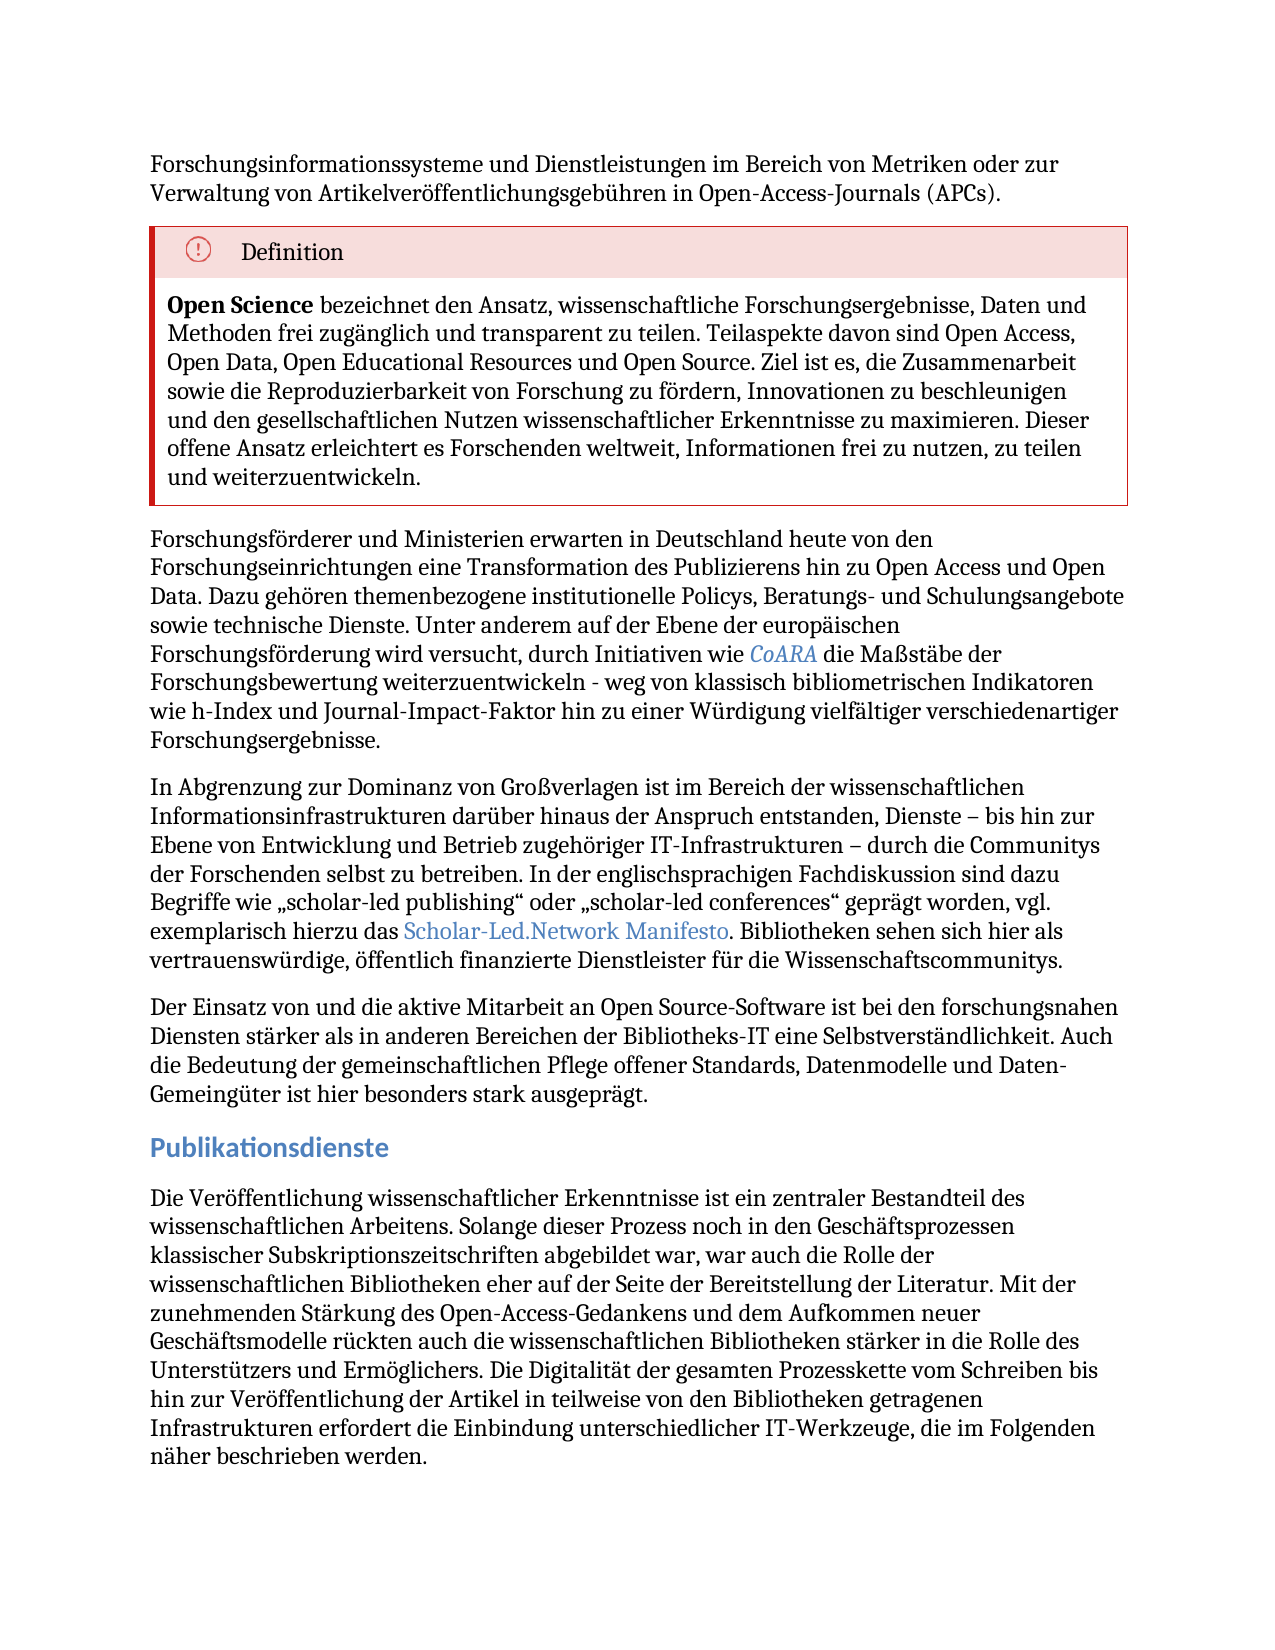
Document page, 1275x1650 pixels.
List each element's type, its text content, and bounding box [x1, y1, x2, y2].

picture [186, 236, 211, 262]
text In Abgrenzung zur Dominanz von Großverlagen ist im Bereich der wissenschaftlichen Informationsinfrastrukturen darüber hinaus der Anspruch entstanden, Dienste – bis hin zur Ebene von Entwicklung und Betrieb zugehöriger IT-Infrastrukturen – durch die Communitys der Forschenden selbst zu betreiben. In der englischsprachigen Fachdiskussion sind dazu Begriffe wie „scholar-led publishing“ oder „scholar-led conferences“ geprägt worden, vgl. exemplarisch hierzu das Scholar-Led.Network Manifesto. Bibliotheken sehen sich hier als vertrauenswürdige, öffentlich finanzierte Dienstleister für die Wissenschaftscommunitys. [150, 773, 1125, 974]
table_header Definition [155, 227, 1127, 278]
text Die Veröffentlichung wissenschaftlicher Erkenntnisse ist ein zentraler Bestandteil des wissenschaftlichen Arbeitens. Solange dieser Prozess noch in den Geschäftsprozessen klassischer Subskriptionszeitschriften abgebildet war, war auch die Rolle der wissenschaftlichen Bibliotheken eher auf der Seite der Bereitstellung der Literatur. Mit der zunehmenden Stärkung des Open-Access-Gedankens und dem Aufkommen neuer Geschäftsmodelle rückten auch die wissenschaftlichen Bibliotheken stärker in die Rolle des Unterstützers und Ermöglichers. Die Digitalität der gesamten Prozesskette vom Schreiben bis hin zur Veröffentlichung der Artikel in teilweise von den Bibliotheken getragenen Infrastrukturen erfordert die Einbindung unterschiedlicher IT-Werkzeuge, die im Folgenden näher beschrieben werden. [150, 1183, 1125, 1471]
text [150, 150, 1125, 207]
text Forschungsförderer und Ministerien erwarten in Deutschland heute von den Forschungseinrichtungen eine Transformation des Publizierens hin zu Open Access und Open Data. Dazu gehören themenbezogene institutionelle Policys, Beratungs- und Schulungsangebote sowie technische Dienste. Unter anderem auf der Ebene der europäischen Forschungsförderung wird versucht, durch Initiativen wie CoARA die Maßstäbe der Forschungsbewertung weiterzuentwickeln - weg von klassisch bibliometrischen Indikatoren wie h-Index und Journal-Impact-Faktor hin zu einer Würdigung vielfältiger verschiedenartiger Forschungsergebnisse. [150, 524, 1125, 754]
text Der Einsatz von und die aktive Mitarbeit an Open Source-Software ist bei den forschungsnahen Diensten stärker als in anderen Bereichen der Bibliotheks-IT eine Selbstverständlichkeit. Auch die Bedeutung der gemeinschaftlichen Pflege offener Standards, Datenmodelle und Daten-Gemeingüter ist hier besonders stark ausgeprägt. [150, 993, 1125, 1108]
subtitle Publikationsdienste [150, 1129, 1125, 1165]
table_cell Open Science bezeichnet den Ansatz, wissenschaftliche Forschungsergebnisse, Daten und Methoden frei zugänglich und transparent zu teilen. Teilaspekte davon sind Open Access, Open Data, Open Educational Resources und Open Source. Ziel ist es, die Zusammenarbeit sowie die Reproduzierbarkeit von Forschung zu fördern, Innovationen zu beschleunigen und den gesellschaftlichen Nutzen wissenschaftlicher Erkenntnisse zu maximieren. Dieser offene Ansatz erleichtert es Forschenden weltweit, Informationen frei zu nutzen, zu teilen und weiterzuentwickeln. [155, 278, 1127, 505]
